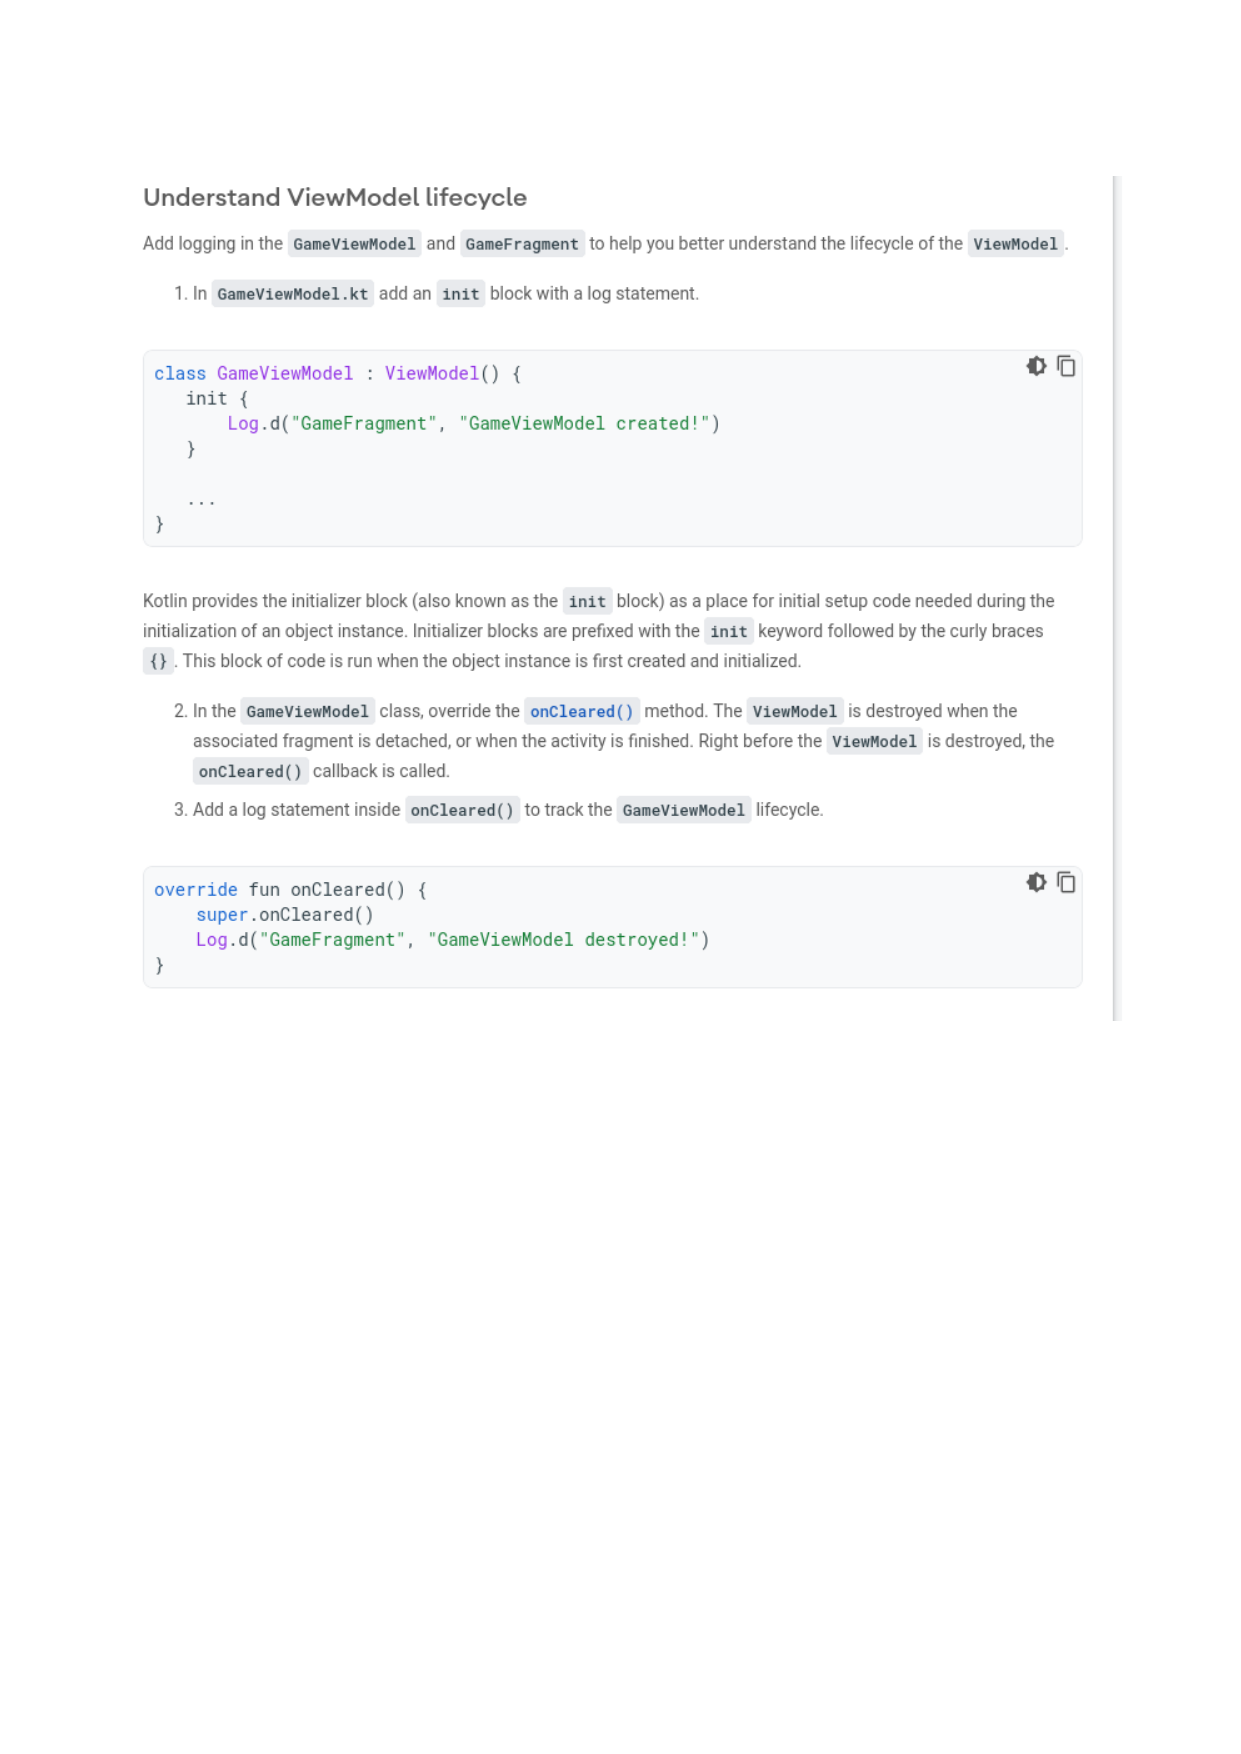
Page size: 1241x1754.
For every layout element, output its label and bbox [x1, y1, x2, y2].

picture [118, 176, 1123, 1021]
